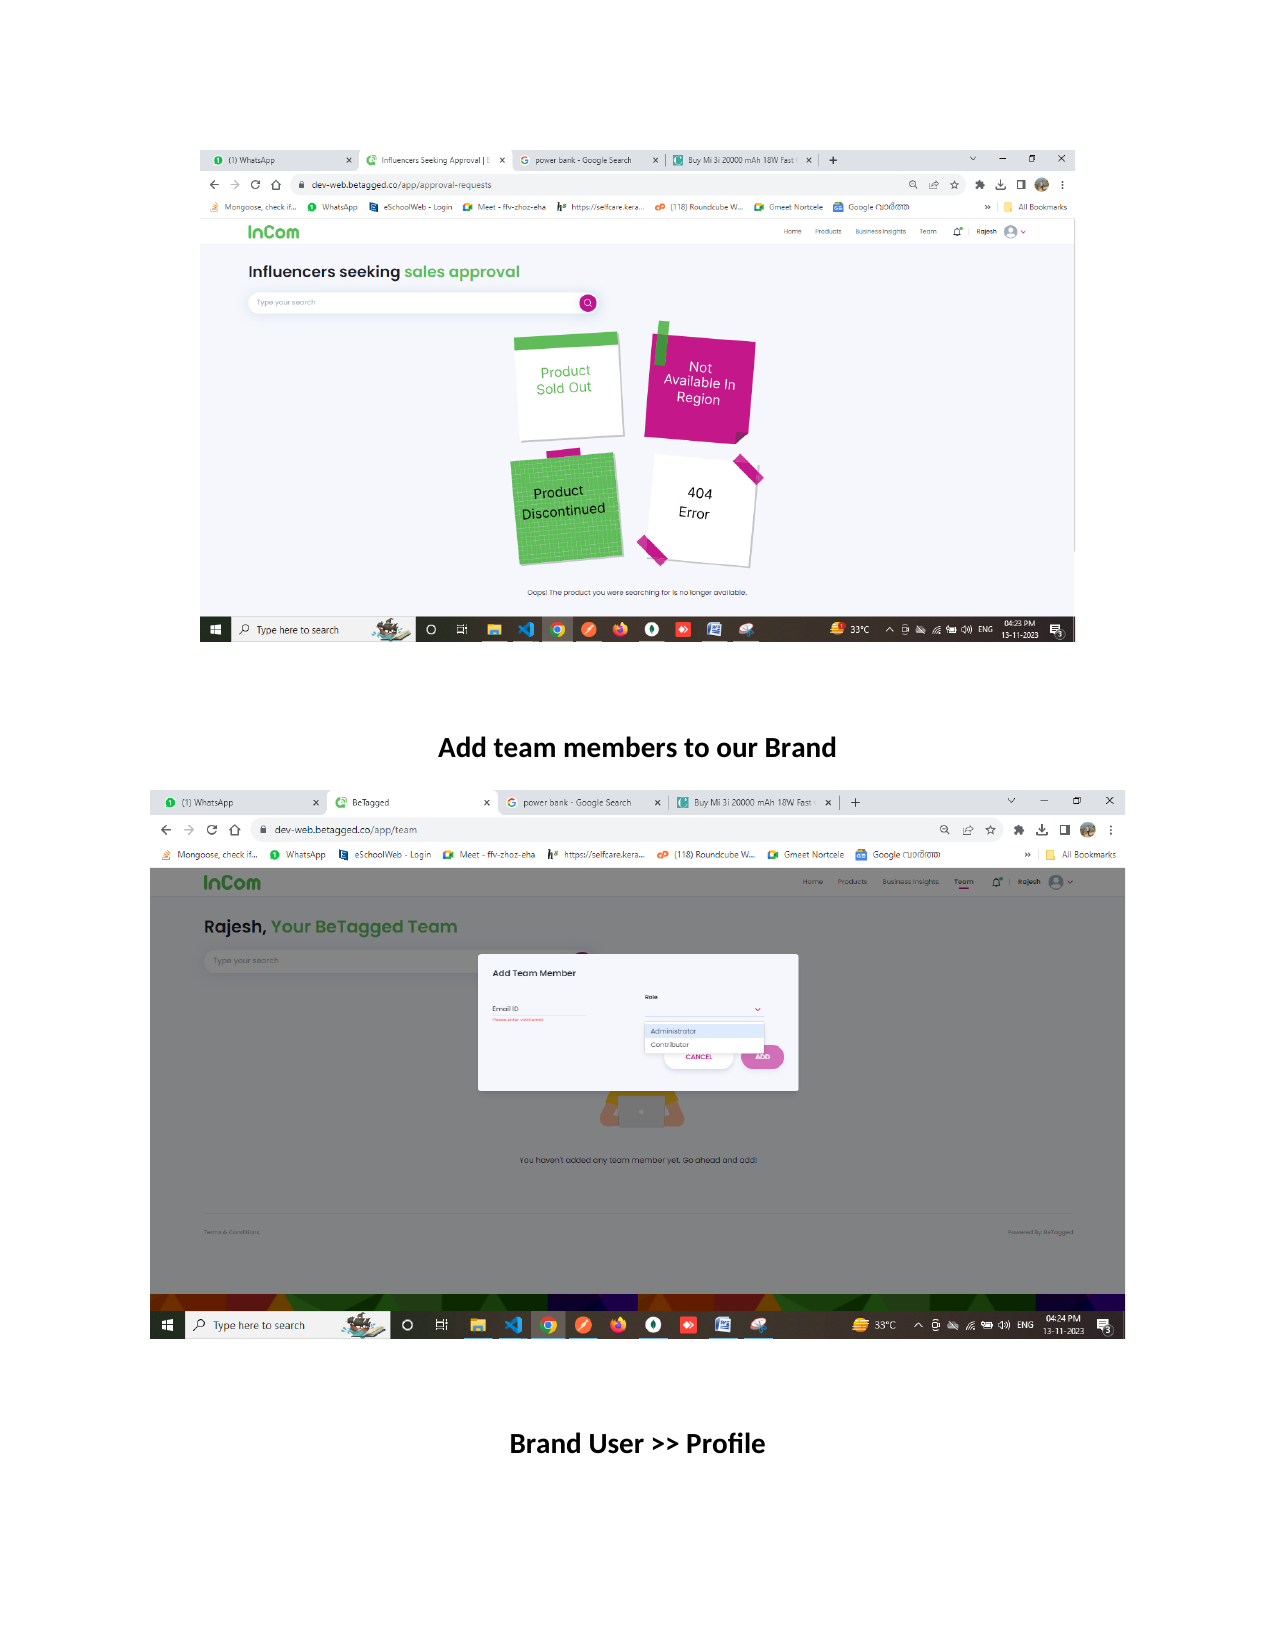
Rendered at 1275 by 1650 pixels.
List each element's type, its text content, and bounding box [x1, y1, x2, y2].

picture [150, 790, 1125, 1339]
text Add team members to our Brand [150, 729, 1125, 764]
text Brand User >> Profile [150, 1425, 1125, 1461]
picture [200, 150, 1075, 642]
